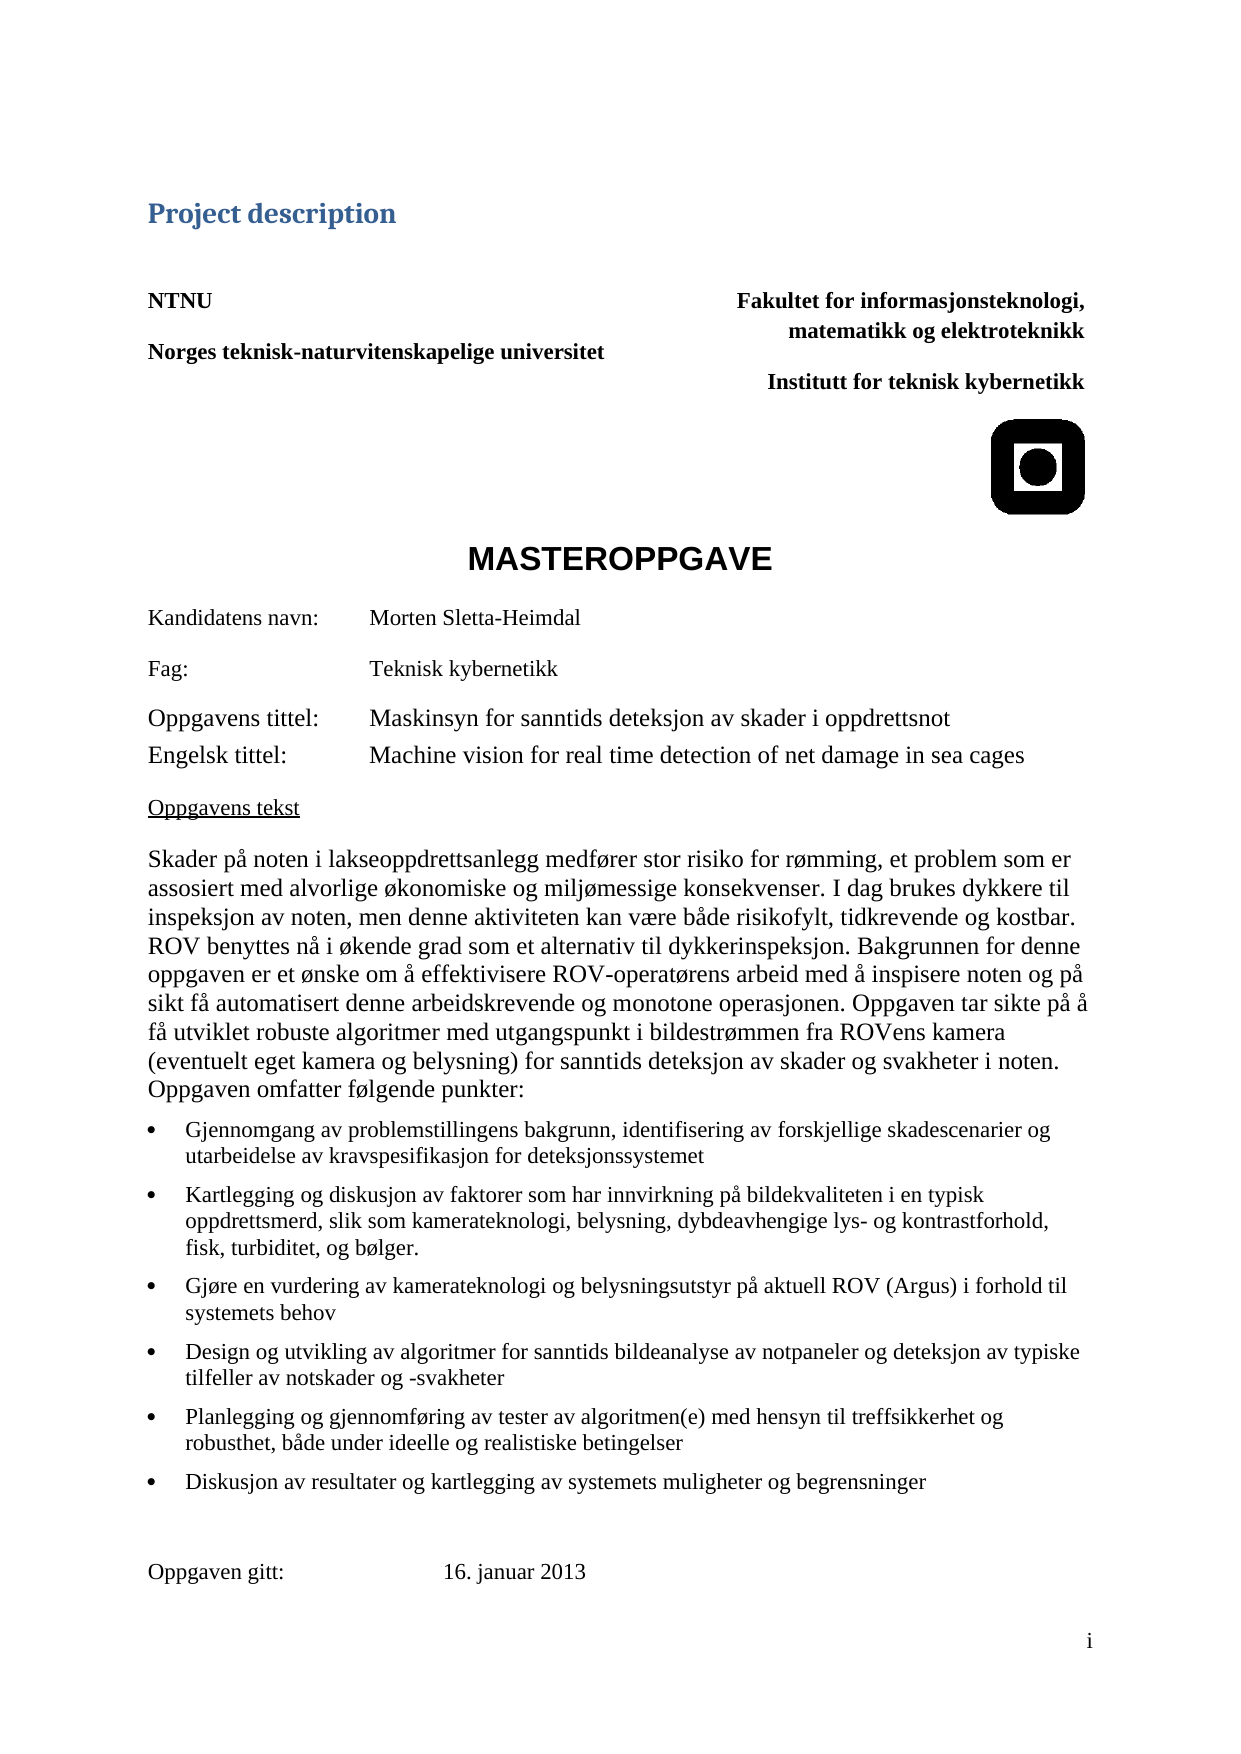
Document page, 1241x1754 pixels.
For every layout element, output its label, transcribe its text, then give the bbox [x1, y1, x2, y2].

text Skader på noten i lakseoppdrettsanlegg medfører stor risiko for rømming, et problem som er assosiert med alvorlige økonomiske og miljømessige konsekvenser. I dag brukes dykkere til inspeksjon av noten, men denne aktiviteten kan være både risikofylt, tidkrevende og kostbar. ROV benyttes nå i økende grad som et alternativ til dykkerinspeksjon. Bakgrunnen for denne oppgaven er et ønske om å effektivisere ROV-operatørens arbeid med å inspisere noten og på sikt få automatisert denne arbeidskrevende og monotone operasjonen. Oppgaven tar sikte på å få utviklet robuste algoritmer med utgangspunkt i bildestrømmen fra ROVens kamera (eventuelt eget kamera og belysning) for sanntids deteksjon av skader og svakheter i noten. Oppgaven omfatter følgende punkter: [148, 844, 1093, 1103]
list Gjennomgang av problemstillingens bakgrunn, identifisering av forskjellige skadescenarier og utarbeidelse av kravspesifikasjon for deteksjonssystemet [148, 1116, 1093, 1168]
text MASTEROPPGAVE [148, 539, 1093, 577]
subtitle Project description [148, 198, 1093, 231]
text Oppgavens tekst [148, 793, 1093, 820]
table_header Fakultet for informasjonsteknologi, matematikk og elektroteknikk Institutt for teknisk kybernetikk [616, 287, 1096, 539]
text Fag: Teknisk kybernetikk [148, 655, 1093, 681]
list Kartlegging og diskusjon av faktorer som har innvirkning på bildekvaliteten i en typisk oppdrettsmerd, slik som kamerateknologi, belysning, dybdeavhengige lys- og kontrastforhold, fisk, turbiditet, og bølger. [148, 1181, 1093, 1260]
text Kandidatens navn: Morten Sletta-Heimdal [148, 604, 1093, 630]
text Engelsk tittel: Machine vision for real time detection of net damage in sea cages [148, 743, 1093, 768]
text Oppgavens tittel: Maskinsyn for sanntids deteksjon av skader i oppdrettsnot [148, 706, 1093, 731]
text Oppgaven gitt: 16. januar 2013 [148, 1558, 1093, 1584]
table_header NTNU Norges teknisk-naturvitenskapelige universitet [136, 287, 616, 539]
list Design og utvikling av algoritmer for sanntids bildeanalyse av notpaneler og deteksjon av typiske tilfeller av notskader og -svakheter [148, 1338, 1093, 1391]
list Diskusjon av resultater og kartlegging av systemets muligheter og begrensninger [148, 1468, 1093, 1494]
list Planlegging og gjennomføring av tester av algoritmen(e) med hensyn til treffsikkerhet og robusthet, både under ideelle og realistiske betingelser [148, 1403, 1093, 1456]
list Gjøre en vurdering av kamerateknologi og belysningsutstyr på aktuell ROV (Argus) i forhold til systemets behov [148, 1273, 1093, 1325]
picture [990, 419, 1085, 515]
